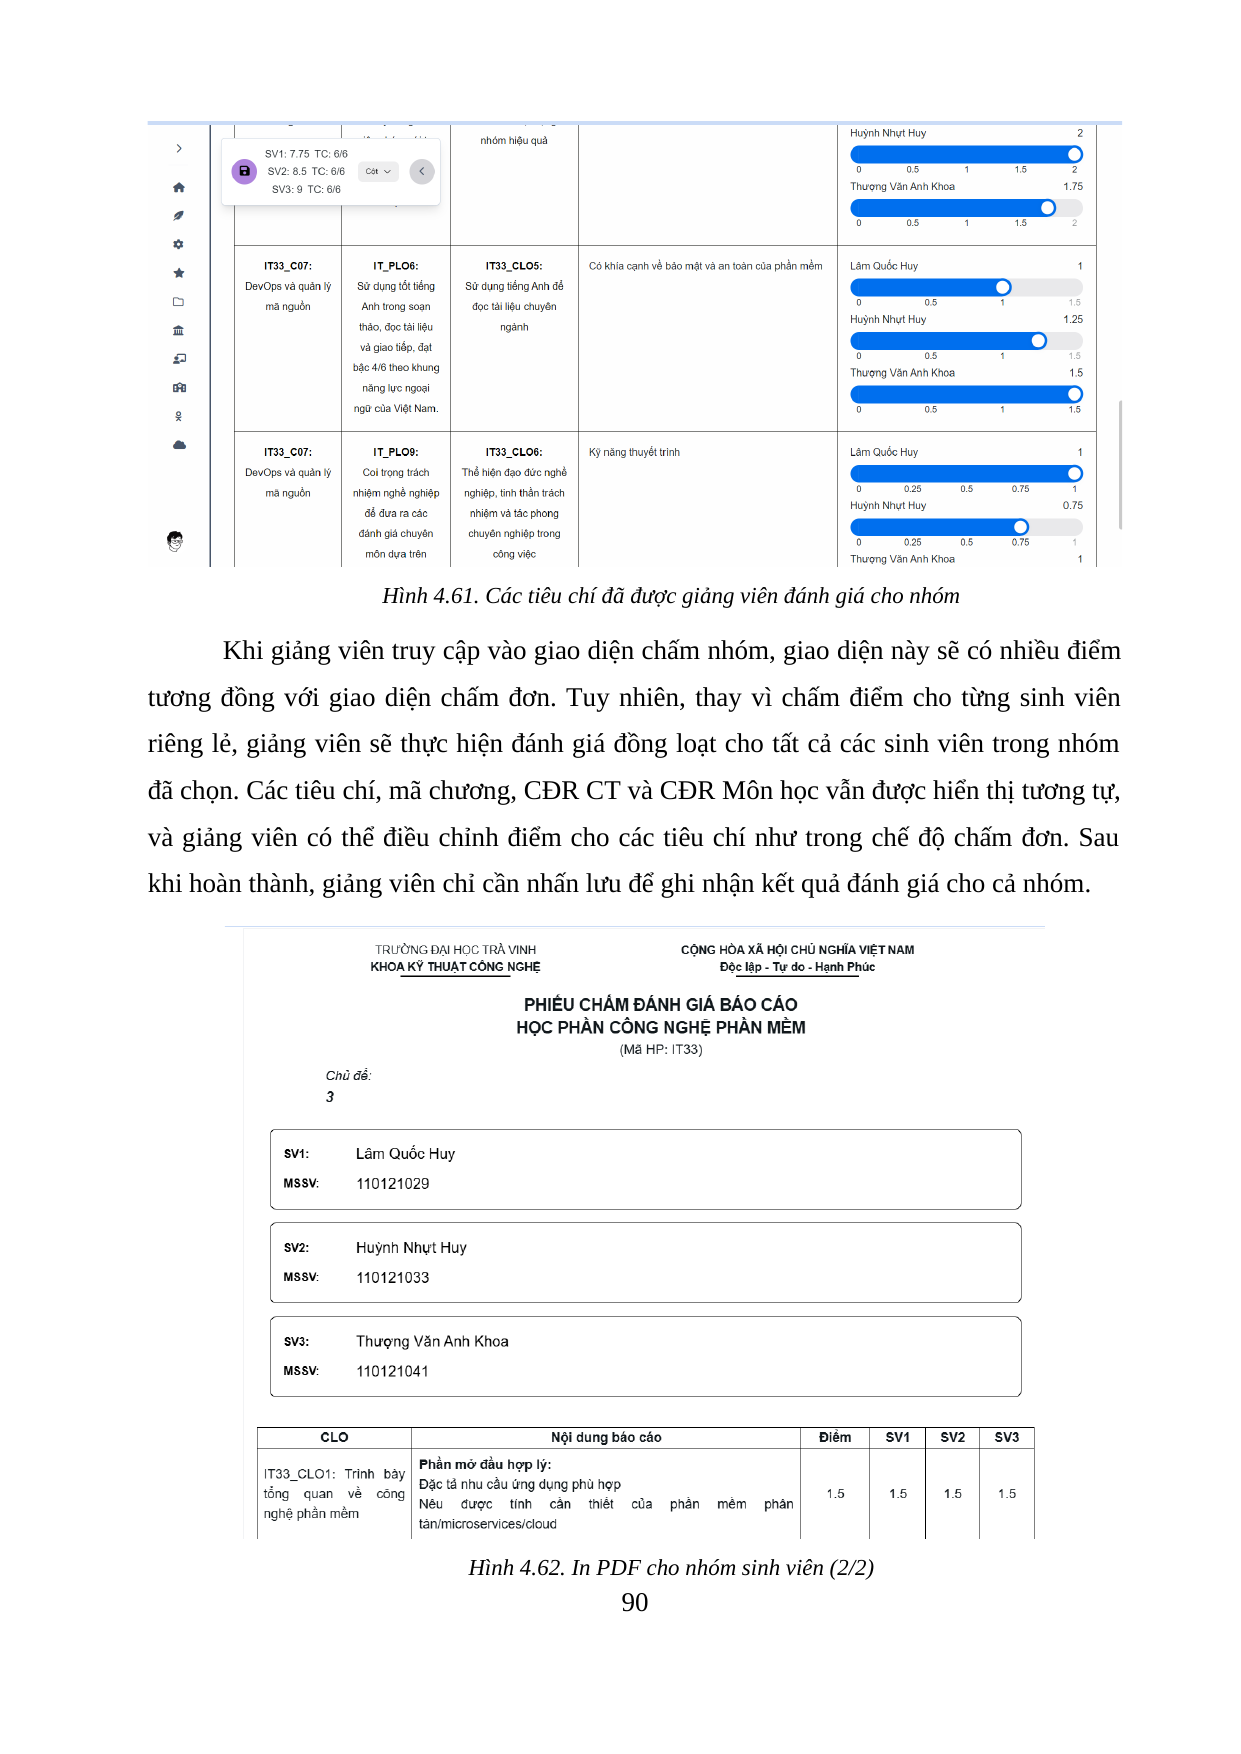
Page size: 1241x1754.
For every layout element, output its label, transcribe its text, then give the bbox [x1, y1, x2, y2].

picture [224, 926, 1045, 1539]
text Khi giảng viên truy cập vào giao diện chấm nhóm, giao diện này sẽ có nhiều điểm tương đồng với giao diện chấm đơn. Tuy nhiên, thay vì chấm điểm cho từng sinh viên riêng lẻ, giảng viên sẽ thực hiện đánh giá đồng loạt cho tất cả các sinh viên trong nhóm đã chọn. Các tiêu chí, mã chương, CĐR CT và CĐR Môn học vẫn được hiển thị tương tự, và giảng viên có thể điều chỉnh điểm cho các tiêu chí như trong chế độ chấm đơn. Sau khi hoàn thành, giảng viên chỉ cần nhấn lưu để ghi nhận kết quả đánh giá cho cả nhóm. [148, 634, 1122, 899]
picture [147, 121, 1123, 567]
